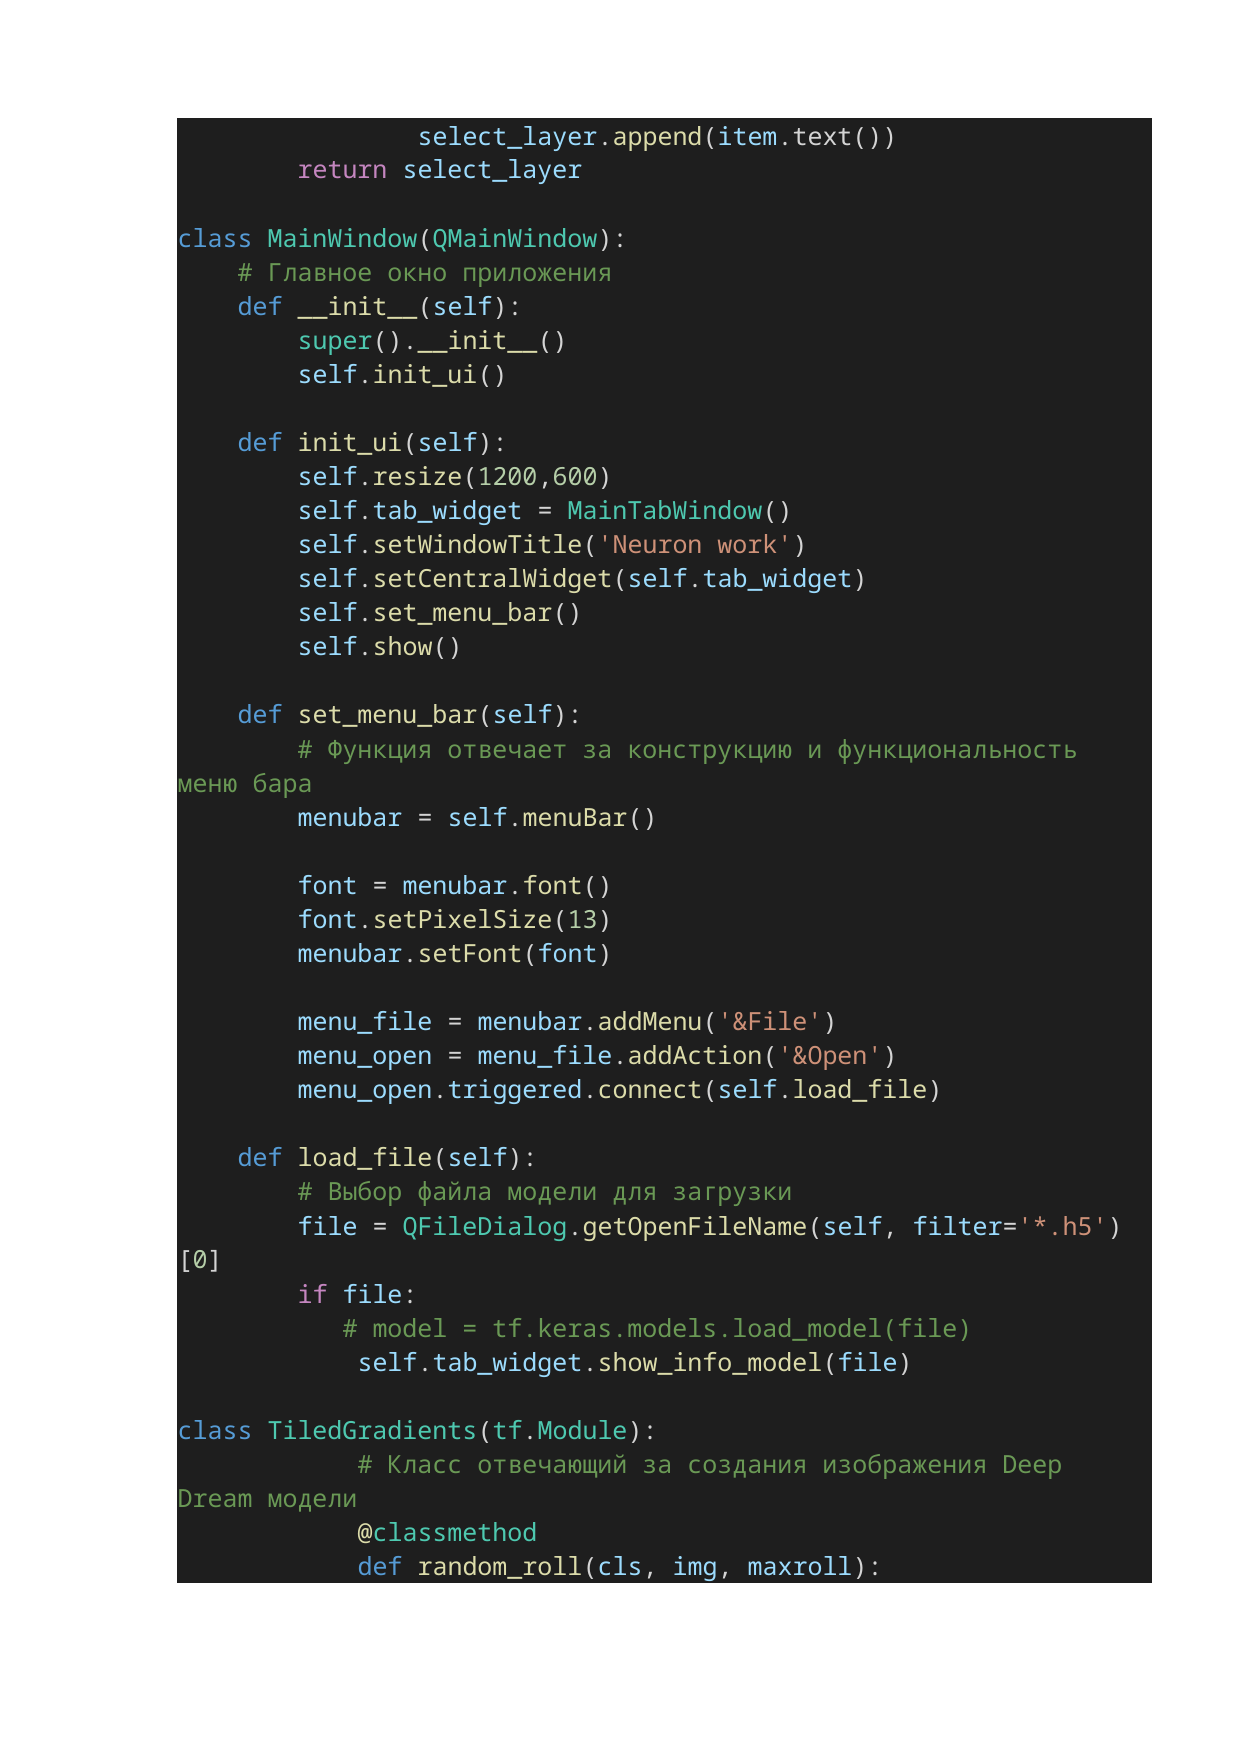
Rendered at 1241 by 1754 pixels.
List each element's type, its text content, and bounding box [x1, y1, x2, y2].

text font.setPixelSize(13) [177, 902, 1152, 936]
text self.tab_widget.show_info_model(file) [177, 1344, 1152, 1378]
text def load_file(self): [177, 1140, 1152, 1174]
text @classmethod [177, 1515, 1152, 1549]
text font = menubar.font() [177, 867, 1152, 902]
text # Главное окно приложения [177, 254, 1152, 288]
text super().__init__() [177, 322, 1152, 357]
text return select_layer [177, 152, 1152, 186]
text self.setWindowTitle('Neuron work') [177, 527, 1152, 561]
text def set_menu_bar(self): [177, 697, 1152, 731]
text menu_open.triggered.connect(self.load_file) [177, 1072, 1152, 1106]
text class TiledGradients(tf.Module): [177, 1412, 1152, 1447]
text menubar = self.menuBar() [177, 799, 1152, 833]
text menubar.setFont(font) [177, 936, 1152, 970]
text self.tab_widget = MainTabWindow() [177, 493, 1152, 527]
text self.init_ui() [177, 357, 1152, 391]
text def random_roll(cls, img, maxroll): [177, 1549, 1152, 1583]
text self.setCentralWidget(self.tab_widget) [177, 561, 1152, 595]
text class MainWindow(QMainWindow): [177, 220, 1152, 254]
text # Функция отвечает за конструкцию и функциональность меню бара [177, 731, 1152, 799]
text def __init__(self): [177, 288, 1152, 322]
text if file: [177, 1276, 1152, 1310]
text # model = tf.keras.models.load_model(file) [177, 1310, 1152, 1344]
text menu_open = menu_file.addAction('&Open') [177, 1038, 1152, 1072]
text file = QFileDialog.getOpenFileName(self, filter='*.h5')[0] [177, 1208, 1152, 1276]
text # Выбор файла модели для загрузки [177, 1174, 1152, 1208]
text self.show() [177, 629, 1152, 663]
text select_layer.append(item.text()) [177, 118, 1152, 152]
text self.set_menu_bar() [177, 595, 1152, 629]
text self.resize(1200,600) [177, 459, 1152, 493]
text menu_file = menubar.addMenu('&File') [177, 1004, 1152, 1038]
text def init_ui(self): [177, 425, 1152, 459]
text # Класс отвечающий за создания изображения Deep Dream модели [177, 1447, 1152, 1515]
